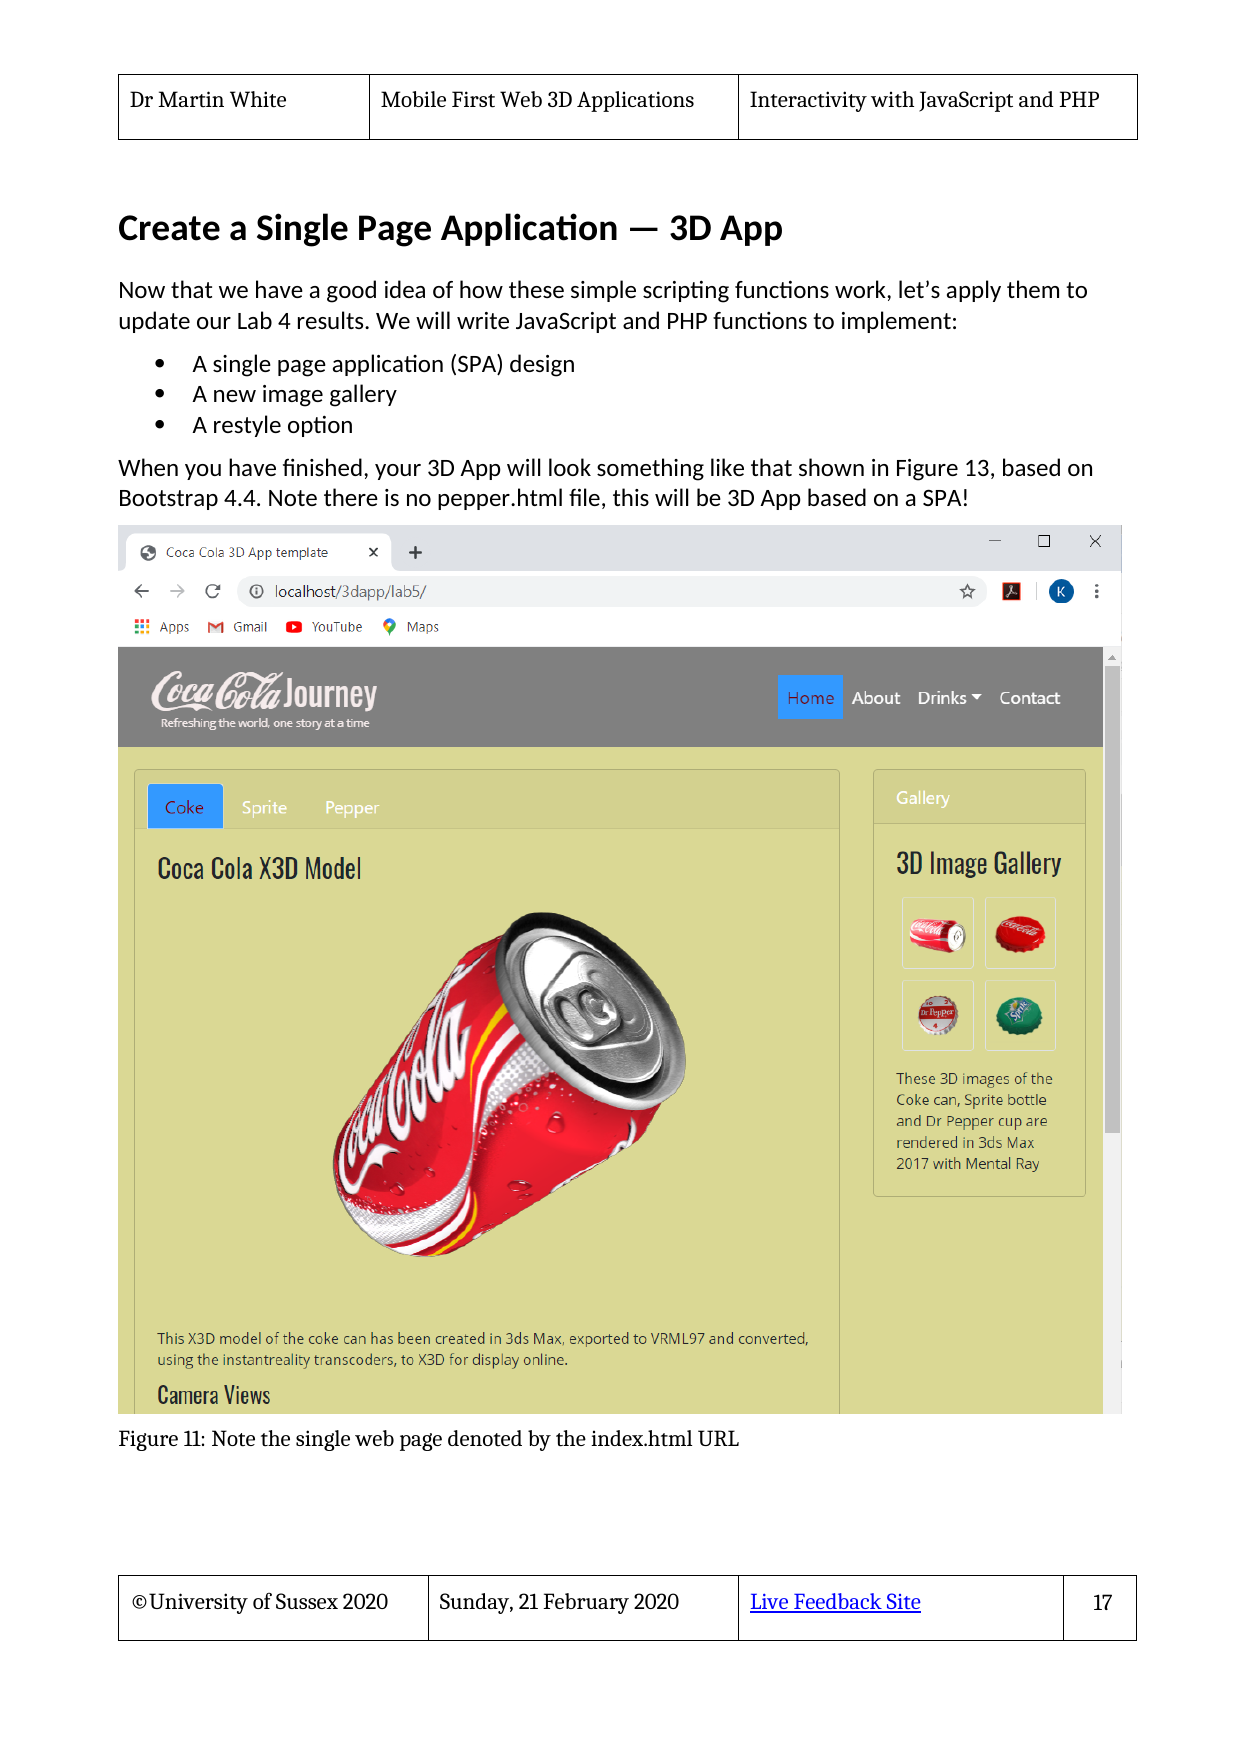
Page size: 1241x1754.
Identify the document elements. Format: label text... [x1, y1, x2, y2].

list A restyle option [155, 409, 1122, 439]
list A single page application (SPA) design [155, 348, 1122, 378]
text Figure 11: Note the single web page denoted by the index.html URL [118, 1426, 1122, 1452]
text Now that we have a good idea of how these simple scripting functions work, let’s apply them to update our Lab 4 results. We will write JavaScript and PHP functions to implement: [118, 274, 1122, 335]
subtitle Create a Single Page Application — 3D App [118, 203, 1122, 249]
picture [118, 525, 1122, 1414]
text When you have finished, your 3D App will look something like that shown in Figure 13, based on Bootstrap 4.4. Note there is no pepper.html file, this will be 3D App based on a SPA! [118, 452, 1122, 513]
list A new image gallery [155, 378, 1122, 409]
